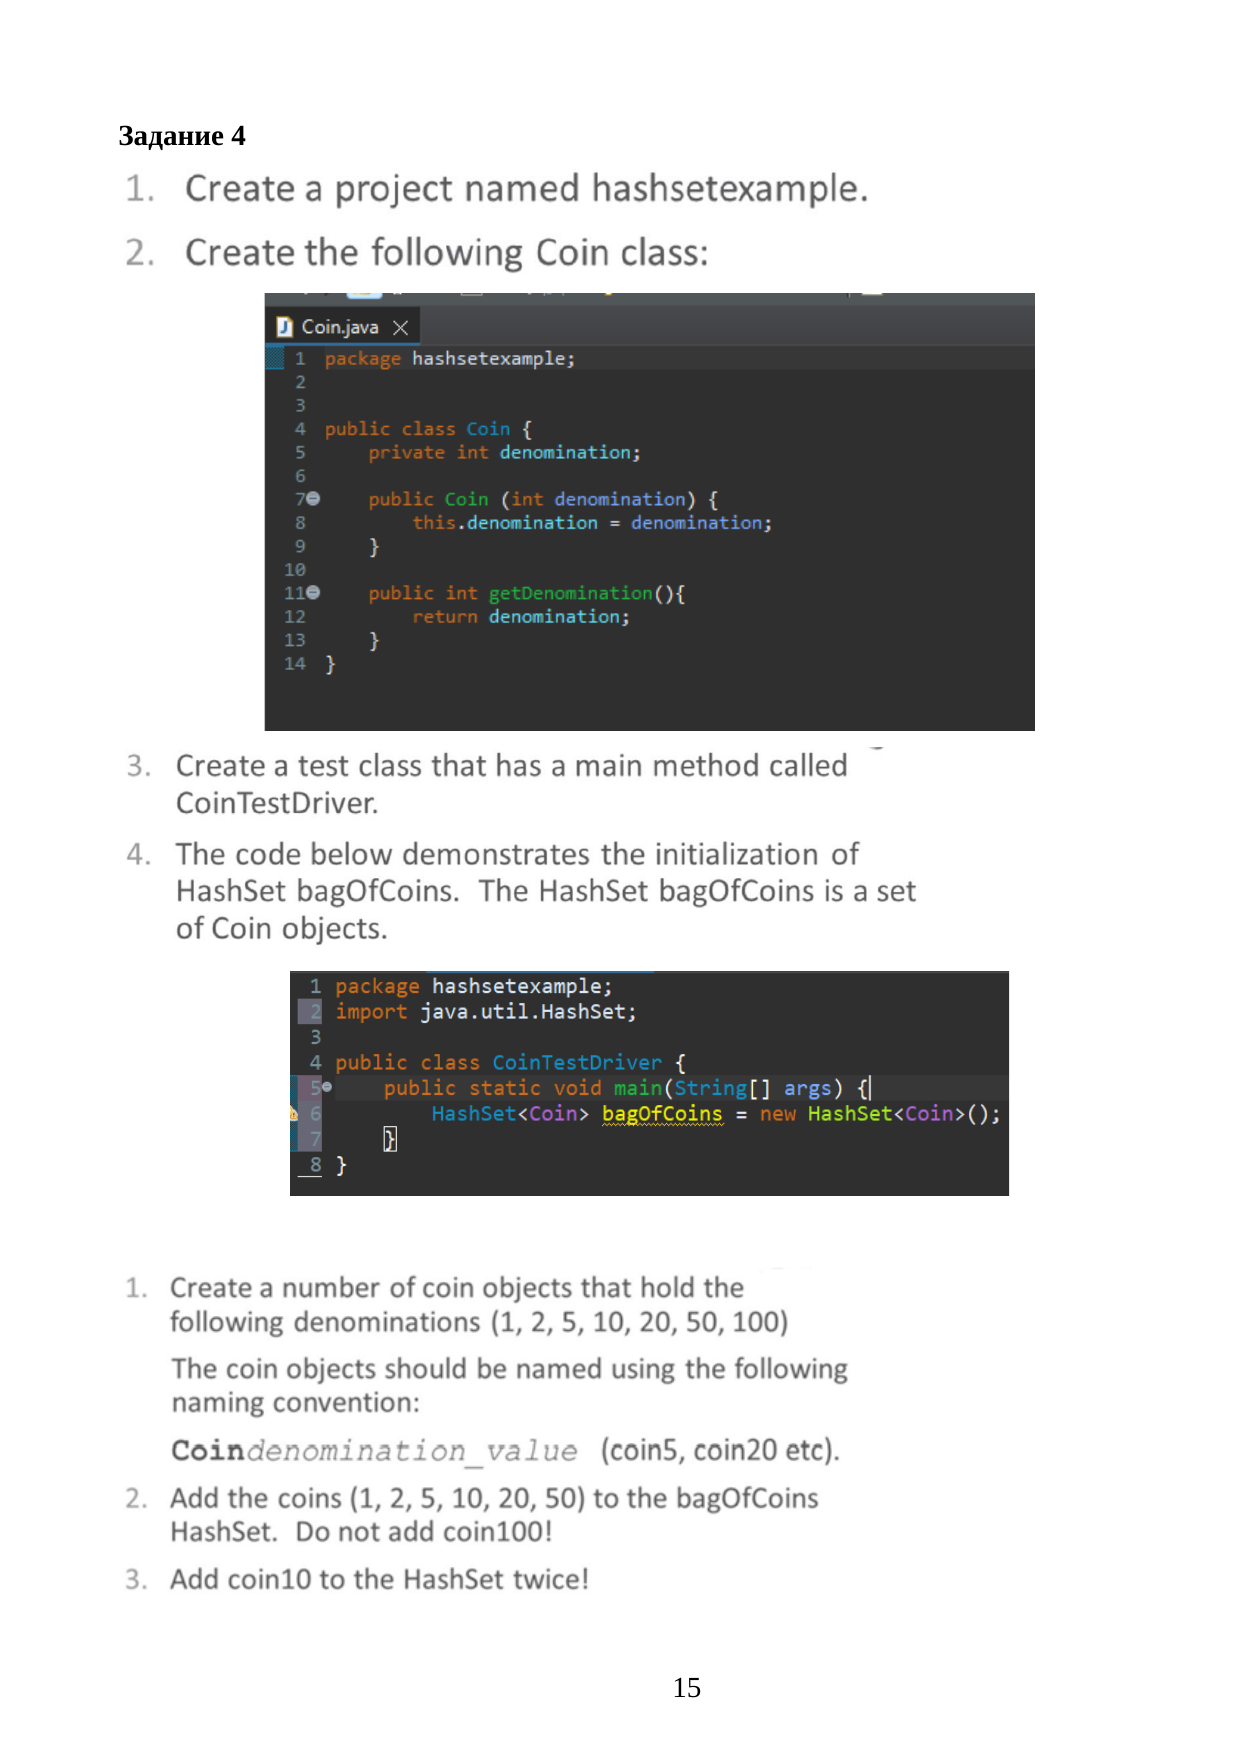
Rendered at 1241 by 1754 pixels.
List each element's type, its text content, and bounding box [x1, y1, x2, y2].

picture [290, 971, 1010, 1196]
picture [118, 1262, 857, 1619]
picture [118, 168, 875, 277]
text Задание 4 [118, 118, 1181, 152]
picture [118, 747, 921, 955]
picture [264, 293, 1035, 731]
